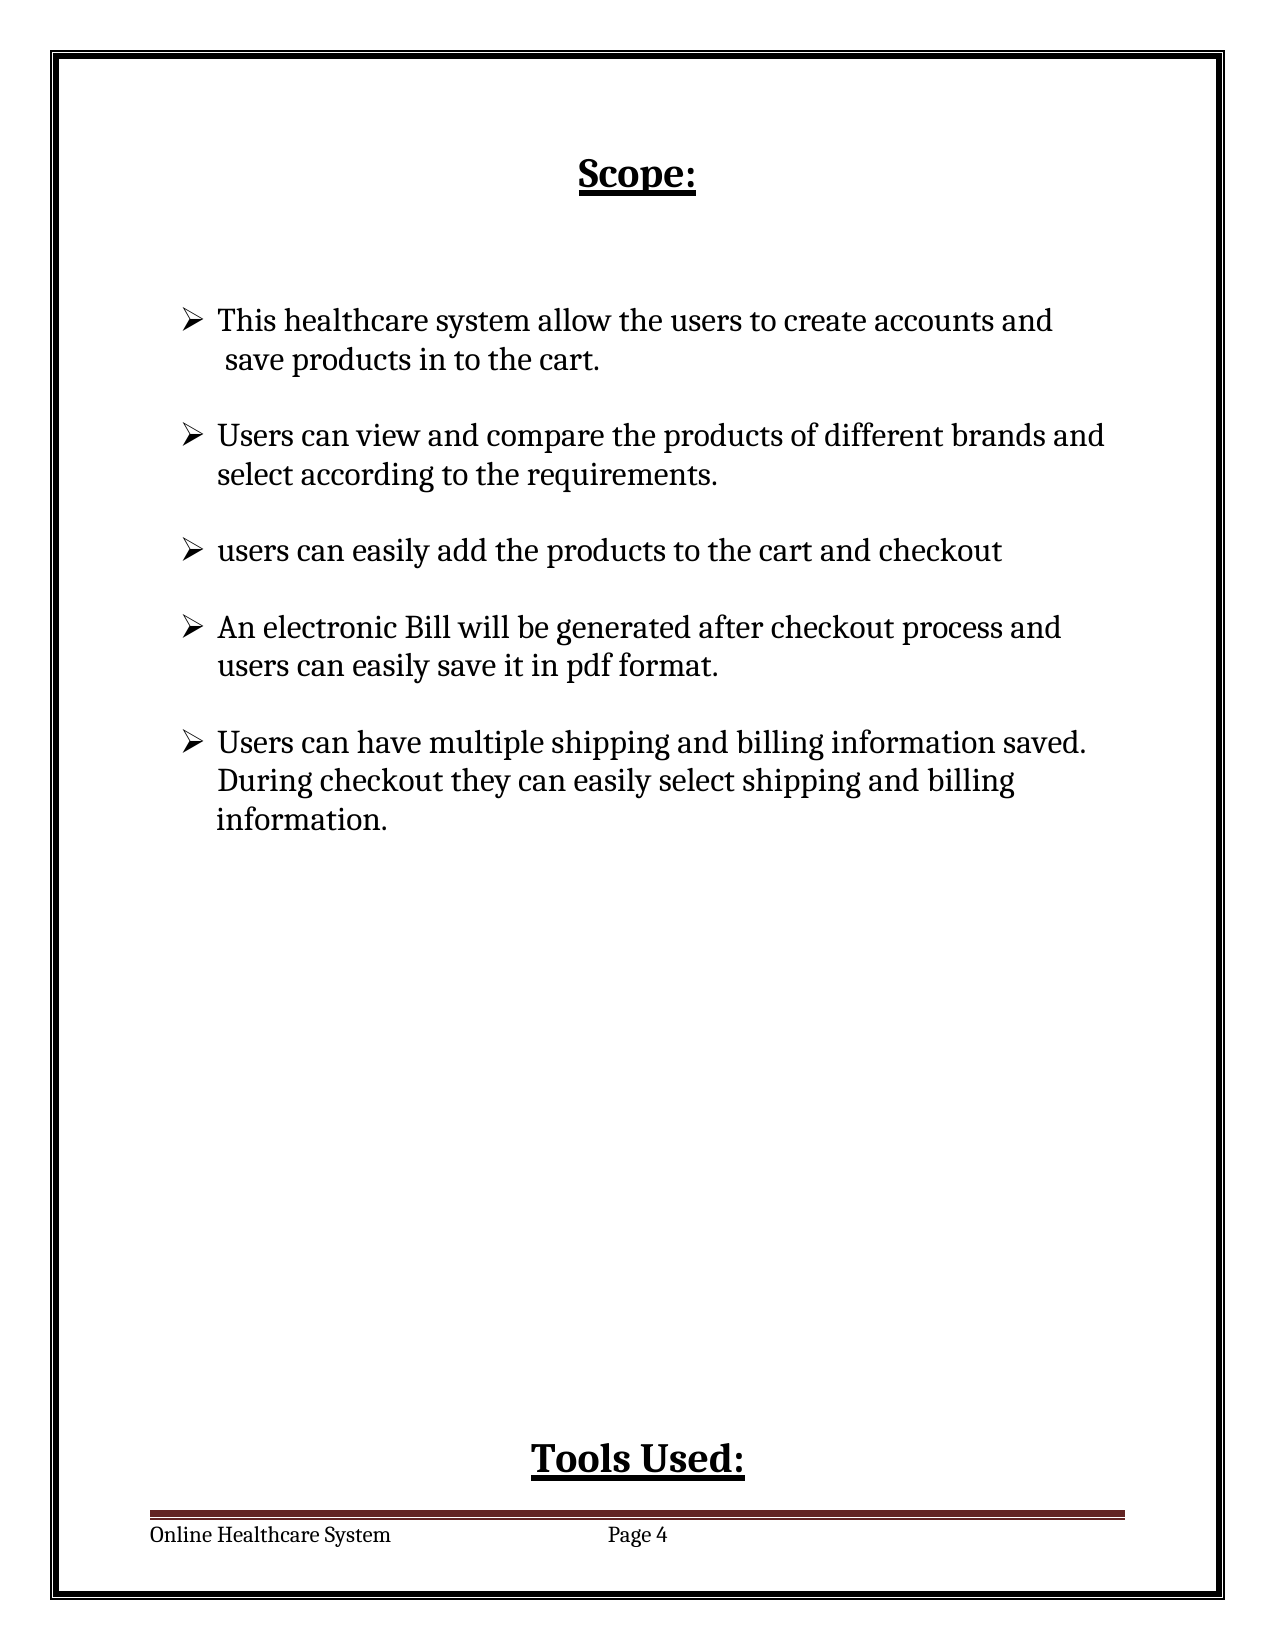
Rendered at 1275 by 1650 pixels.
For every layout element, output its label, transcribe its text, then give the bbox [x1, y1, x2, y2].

list users can easily add the products to the cart and checkout [179, 532, 1125, 570]
text Tools Used: [150, 1435, 1125, 1483]
text Scope: [150, 150, 1125, 198]
list An electronic Bill will be generated after checkout process and users can easily save it in pdf format. [179, 608, 1125, 685]
list Users can view and compare the products of different brands and select according to the requirements. [179, 417, 1125, 493]
list Users can have multiple shipping and billing information saved. During checkout they can easily select shipping and billing [179, 723, 1125, 800]
list This healthcare system allow the users to create accounts and [179, 302, 1125, 340]
text information. [150, 800, 1125, 838]
list save products in to the cart. [225, 340, 1125, 378]
